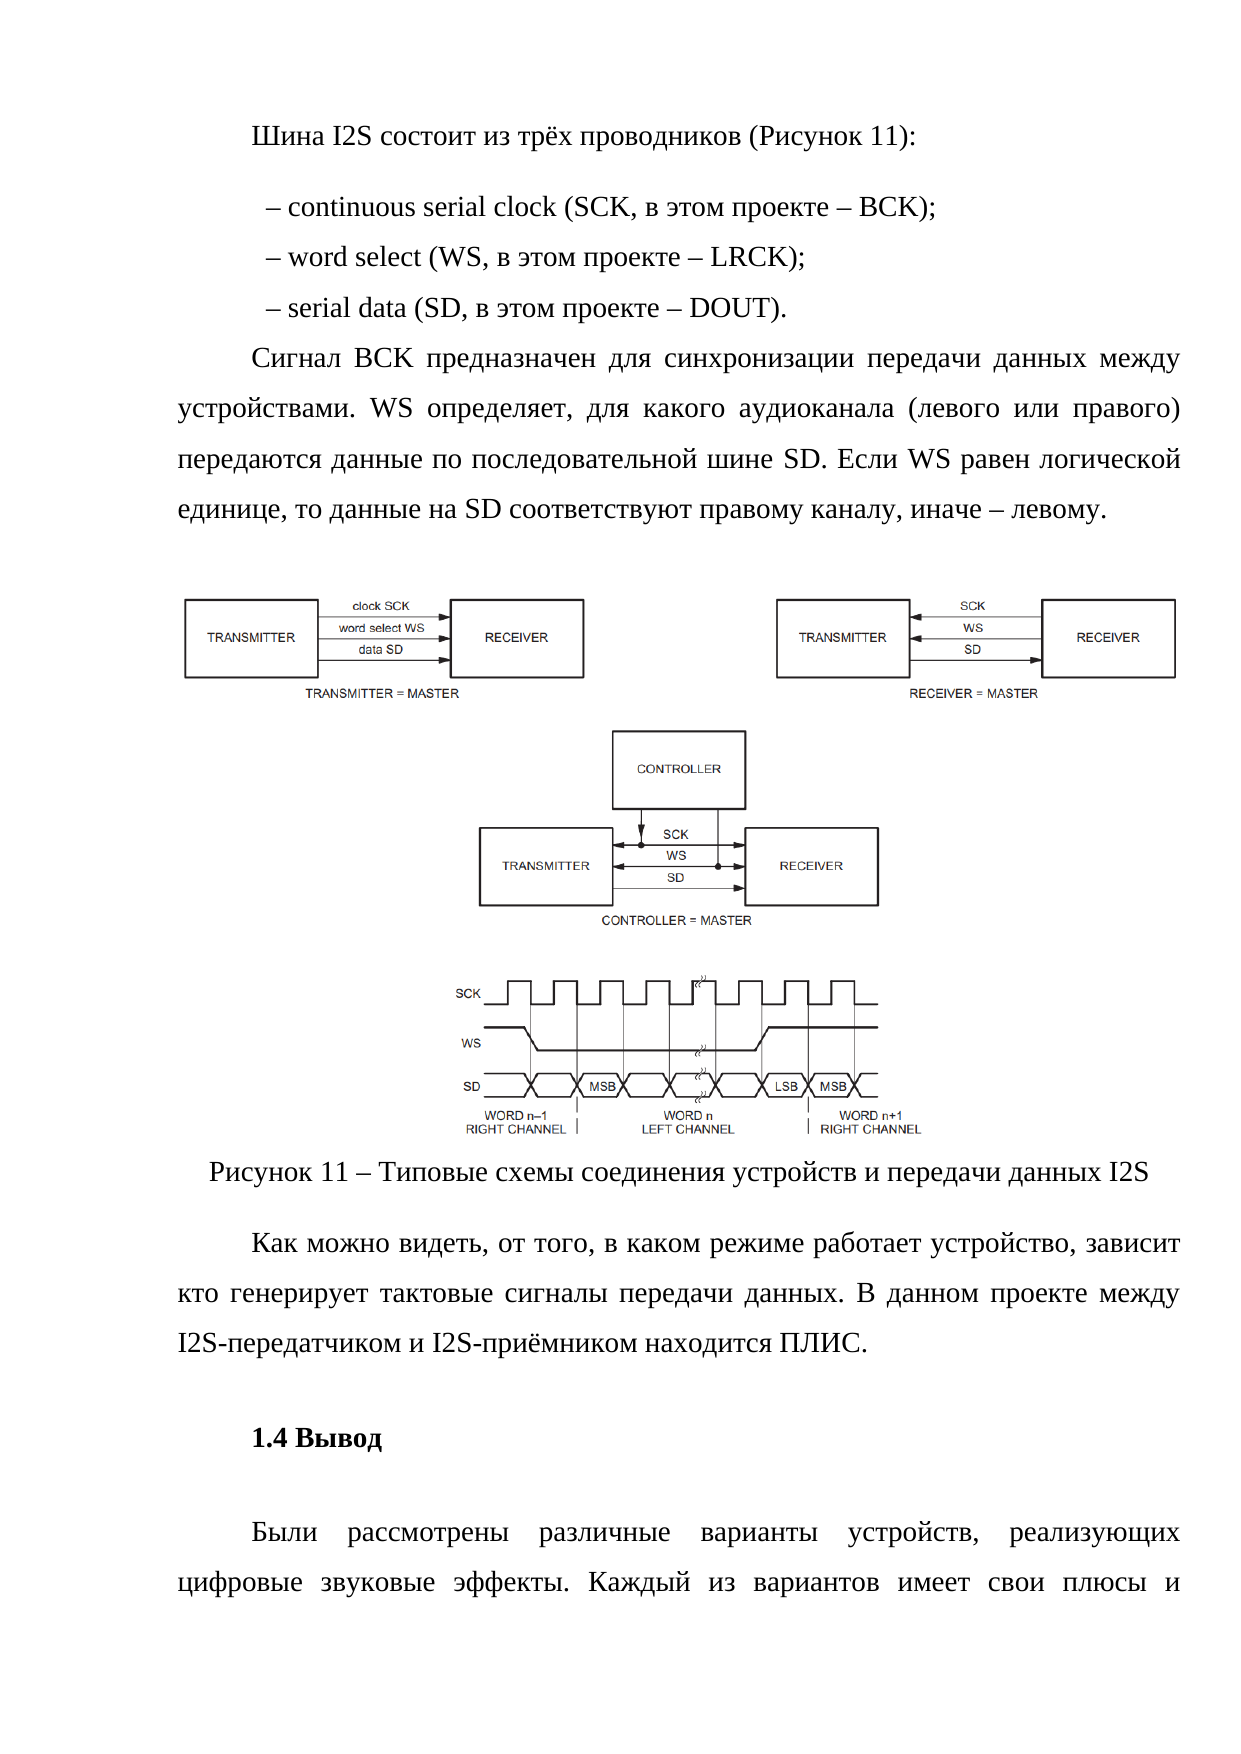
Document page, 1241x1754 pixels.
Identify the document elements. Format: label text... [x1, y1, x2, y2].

text continuous serial clock (SCK, в этом проекте – BCK); [192, 189, 1181, 223]
text word select (WS, в этом проекте – LRCK); [192, 239, 1181, 273]
text Шина I2S состоит из трёх проводников (Рисунок 11): [177, 118, 1181, 152]
subtitle Вывод [177, 1420, 1181, 1453]
picture [177, 591, 1182, 1137]
text Сигнал BCK предназначен для синхронизации передачи данных между устройствами. WS определяет, для какого аудиоканала (левого или правого) передаются данные по последовательной шине SD. Если WS равен логической единице, то данные на SD соответствуют правому каналу, иначе – левому. [177, 340, 1181, 525]
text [177, 1514, 1181, 1598]
text serial data (SD, в этом проекте – DOUT). [192, 290, 1181, 323]
text Как можно видеть, от того, в каком режиме работает устройство, зависит кто генерирует тактовые сигналы передачи данных. В данном проекте между I2S-передатчиком и I2S-приёмником находится ПЛИС. [177, 1225, 1181, 1359]
